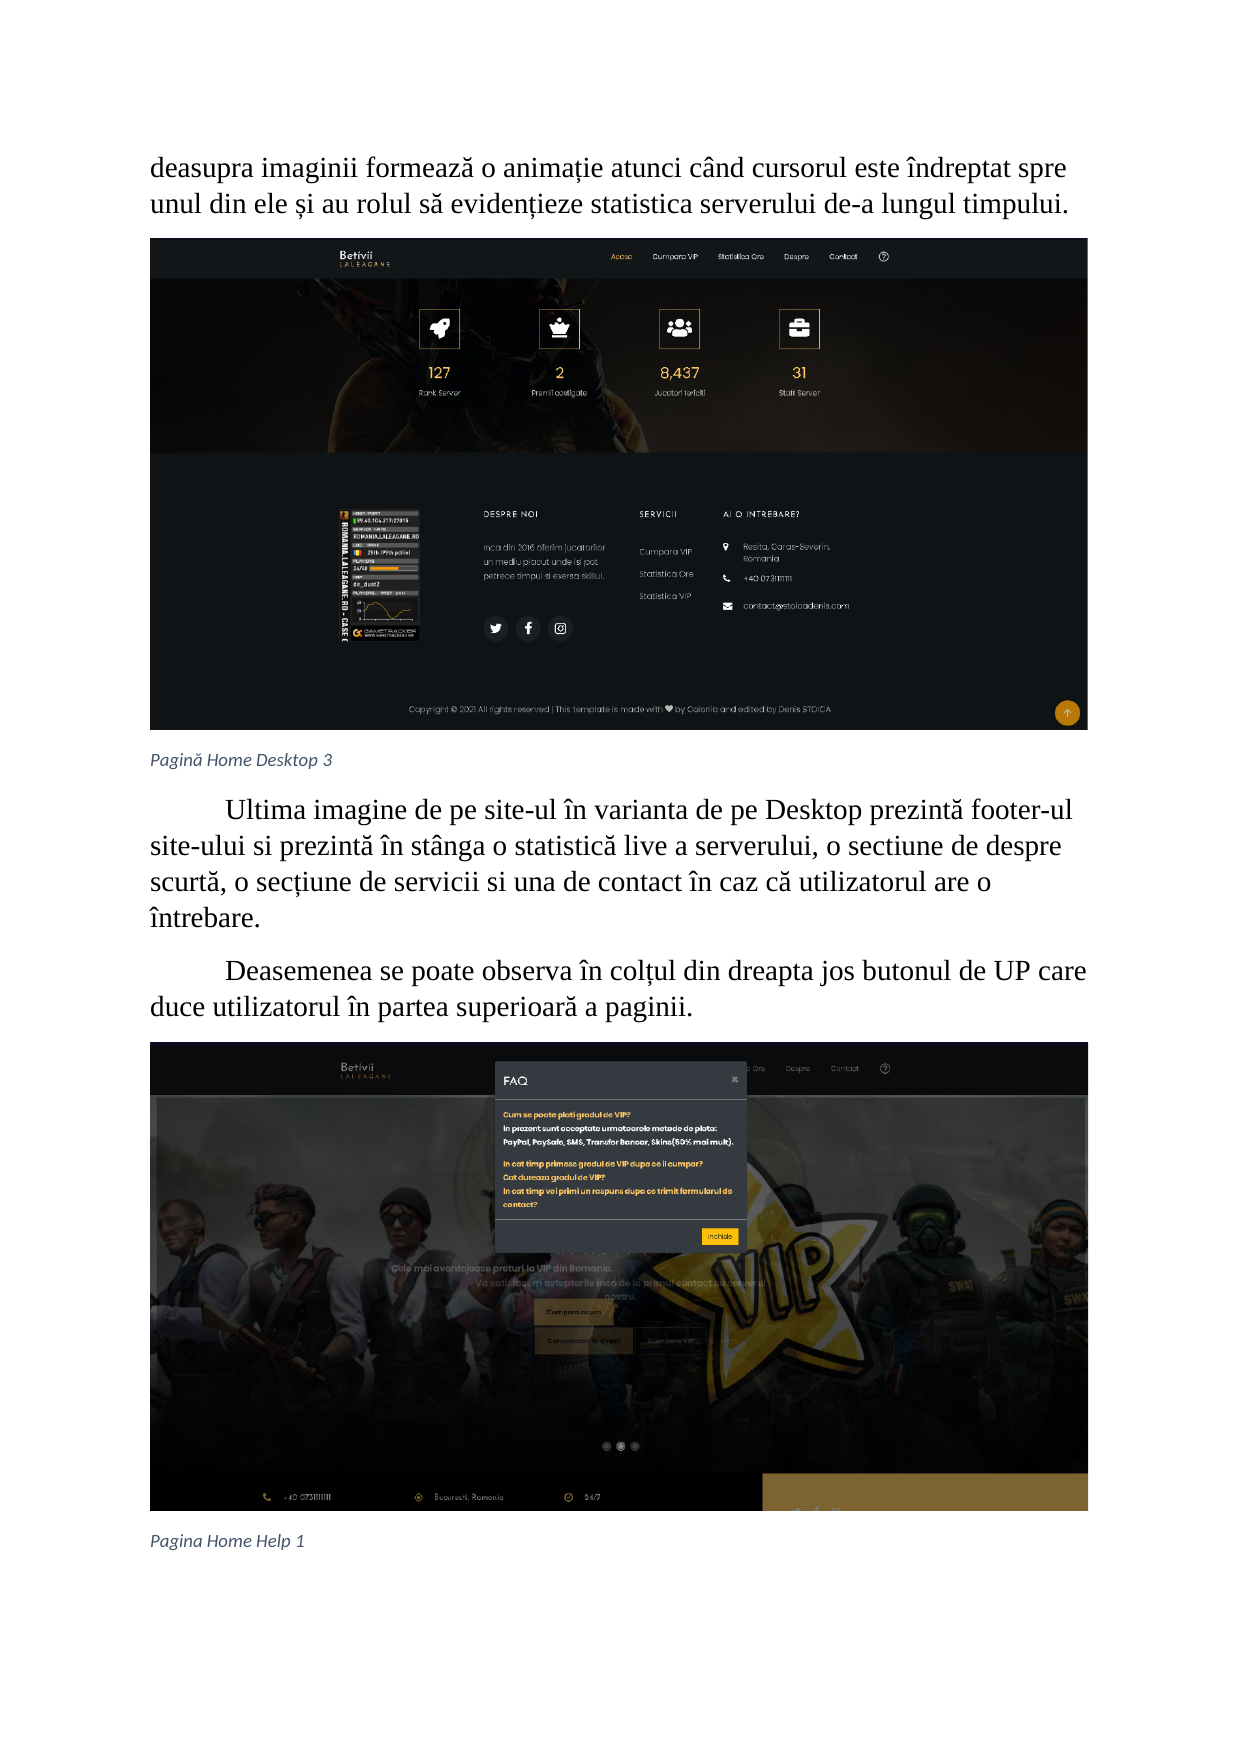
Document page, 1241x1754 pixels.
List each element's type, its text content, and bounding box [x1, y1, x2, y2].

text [150, 150, 1090, 220]
picture [150, 238, 1088, 730]
text Ultima imagine de pe site-ul în varianta de pe Desktop prezintă footer-ul site-ului si prezintă în stânga o statistică live a serverului, o sectiune de despre scurtă, o secțiune de servicii si una de contact în caz că utilizatorul are o întrebare. [150, 792, 1090, 934]
text Deasemenea se poate observa în colțul din dreapta jos butonul de UP care duce utilizatorul în partea superioară a paginii. [150, 953, 1090, 1023]
picture [150, 1042, 1089, 1511]
